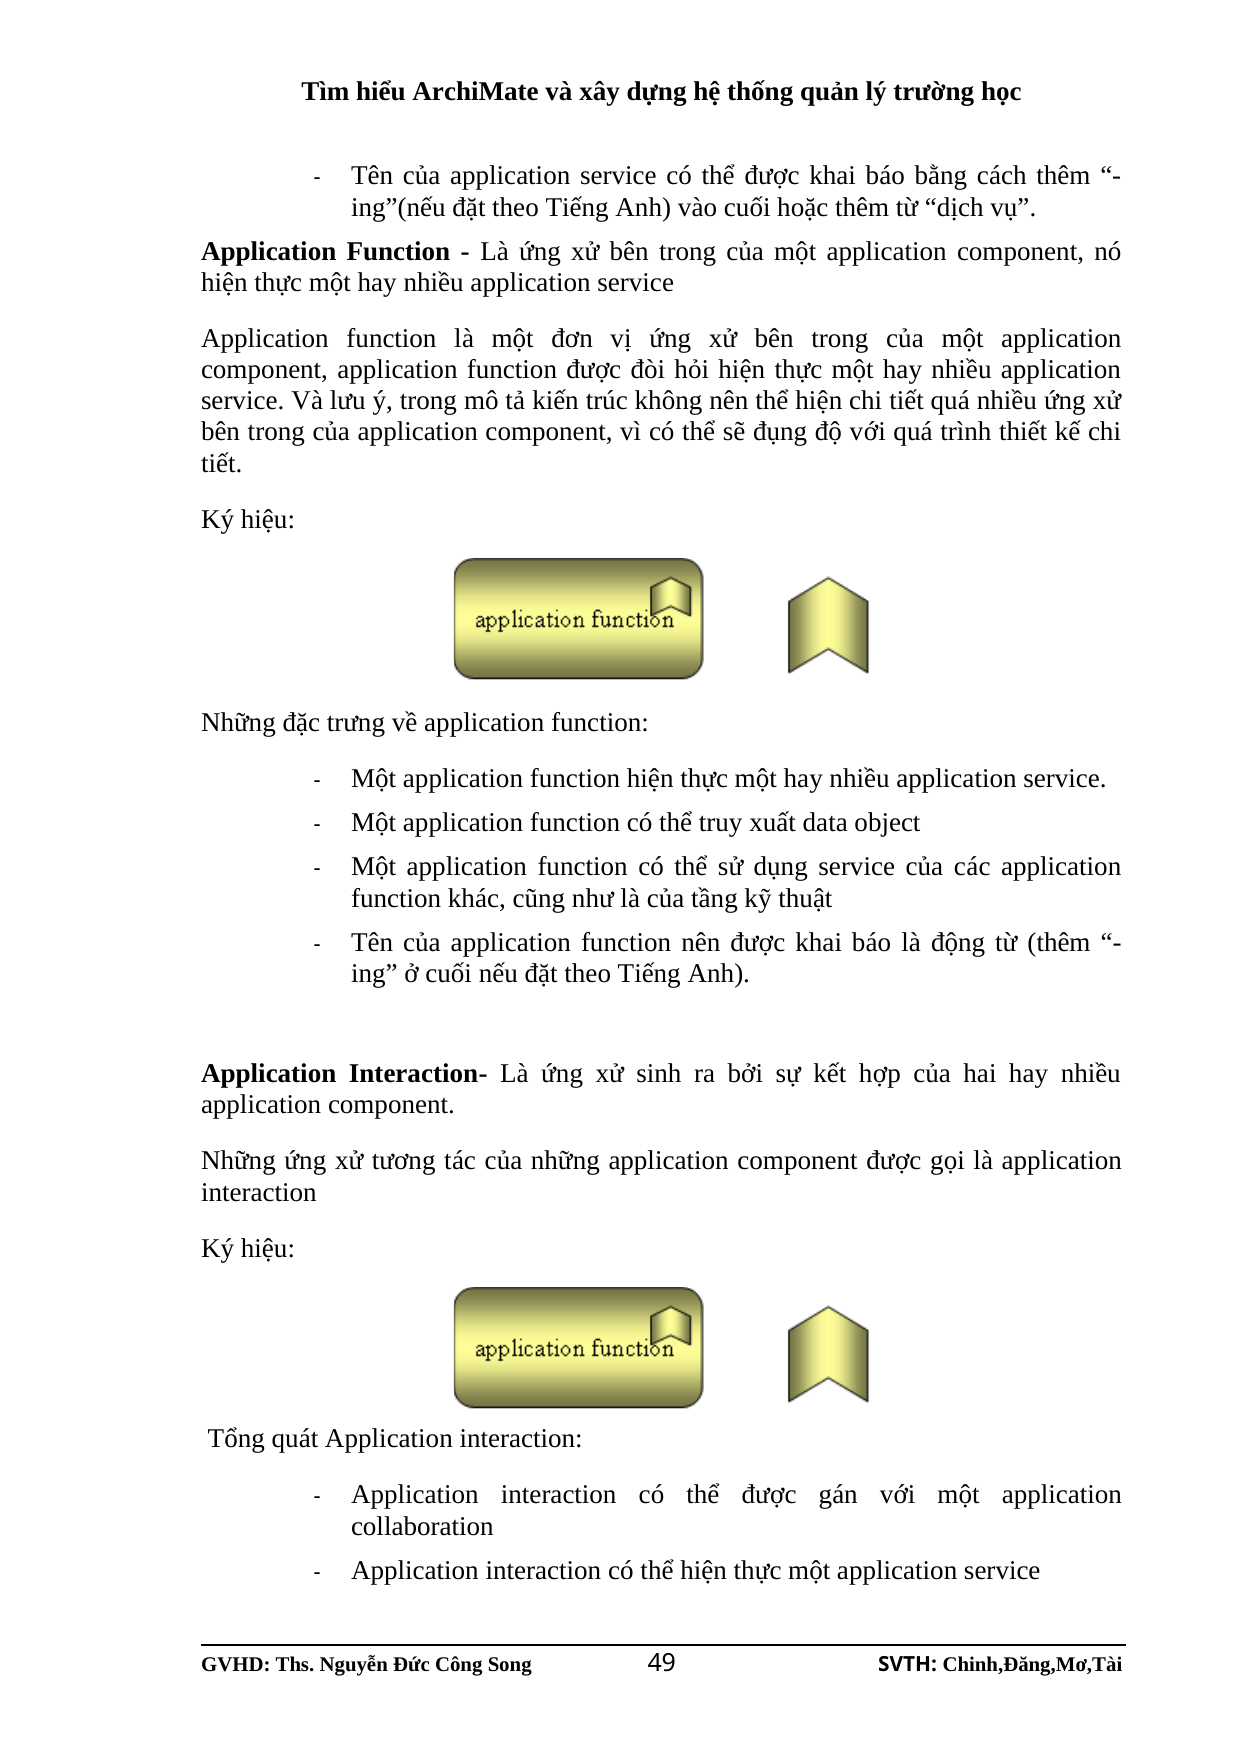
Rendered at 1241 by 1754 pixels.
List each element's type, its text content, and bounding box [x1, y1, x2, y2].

text Một application function hiện thực một hay nhiều application service. [313, 762, 1122, 794]
text Application interaction có thể được gán với một application collaboration [313, 1478, 1122, 1541]
text Tên của application function nên được khai báo là động từ (thêm “-ing” ở cuối nếu đặt theo Tiếng Anh). [313, 926, 1122, 988]
text Một application function có thể truy xuất data object [313, 806, 1122, 838]
text Ký hiệu: [201, 1232, 1122, 1263]
picture [453, 1287, 870, 1410]
text Những đặc trưng về application function: [201, 706, 1122, 737]
text Application Function - Là ứng xử bên trong của một application component, nó hiện thực một hay nhiều application service [201, 235, 1122, 297]
text Những ứng xử tương tác của những application component được gọi là application interaction [201, 1144, 1122, 1207]
text Tổng quát Application interaction: [201, 1422, 1122, 1453]
text Application interaction có thể hiện thực một application service [313, 1554, 1122, 1586]
picture [453, 558, 870, 681]
text Application function là một đơn vị ứng xử bên trong của một application component, application function được đòi hỏi hiện thực một hay nhiều application service. Và lưu ý, trong mô tả kiến trúc không nên thể hiện chi tiết quá nhiều ứng xử bên trong của application component, vì có thể sẽ đụng độ với quá trình thiết kế chi tiết. [201, 322, 1122, 478]
text Tên của application service có thể được khai báo bằng cách thêm “-ing”(nếu đặt theo Tiếng Anh) vào cuối hoặc thêm từ “dịch vụ”. [313, 159, 1122, 222]
text Một application function có thể sử dụng service của các application function khác, cũng như là của tầng kỹ thuật [313, 850, 1122, 913]
text Ký hiệu: [201, 503, 1122, 534]
text Application Interaction- Là ứng xử sinh ra bởi sự kết hợp của hai hay nhiều application component. [201, 1057, 1122, 1119]
